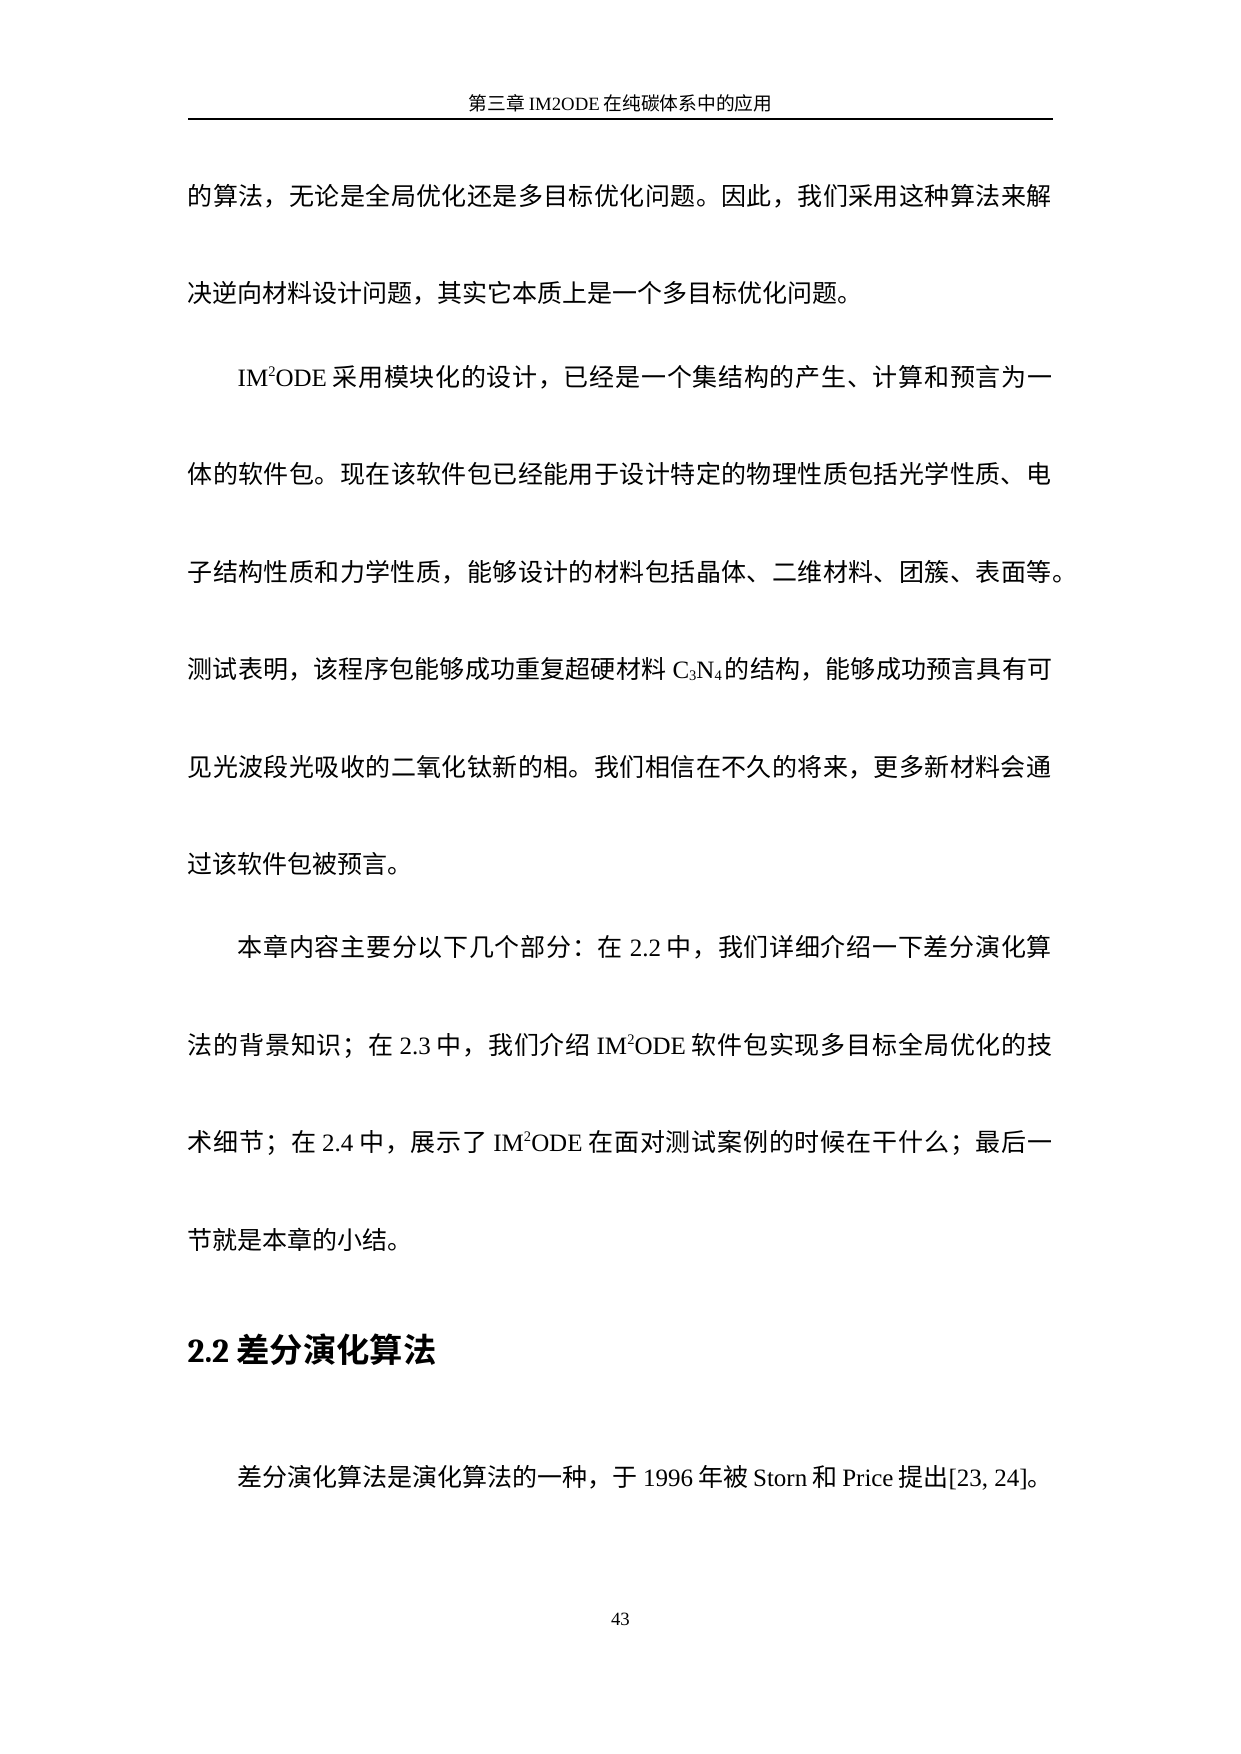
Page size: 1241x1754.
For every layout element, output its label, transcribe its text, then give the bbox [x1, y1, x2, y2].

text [187, 162, 1053, 324]
subtitle 2.2 差分演化算法 [187, 1316, 1053, 1381]
text 本章内容主要分以下几个部分：在2.2中，我们详细介绍一下差分演化算法的背景知识；在2.3中，我们介绍IM2ODE软件包实现多目标全局优化的技术细节；在2.4中，展示了IM2ODE在面对测试案例的时候在干什么；最后一节就是本章的小结。 [187, 913, 1053, 1271]
text IM2ODE采用模块化的设计，已经是一个集结构的产生、计算和预言为一体的软件包。现在该软件包已经能用于设计特定的物理性质包括光学性质、电子结构性质和力学性质，能够设计的材料包括晶体、二维材料、团簇、表面等。测试表明，该程序包能够成功重复超硬材料C3N4的结构，能够成功预言具有可见光波段光吸收的二氧化钛新的相。我们相信在不久的将来，更多新材料会通过该软件包被预言。 [187, 343, 1053, 895]
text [187, 1443, 1053, 1508]
